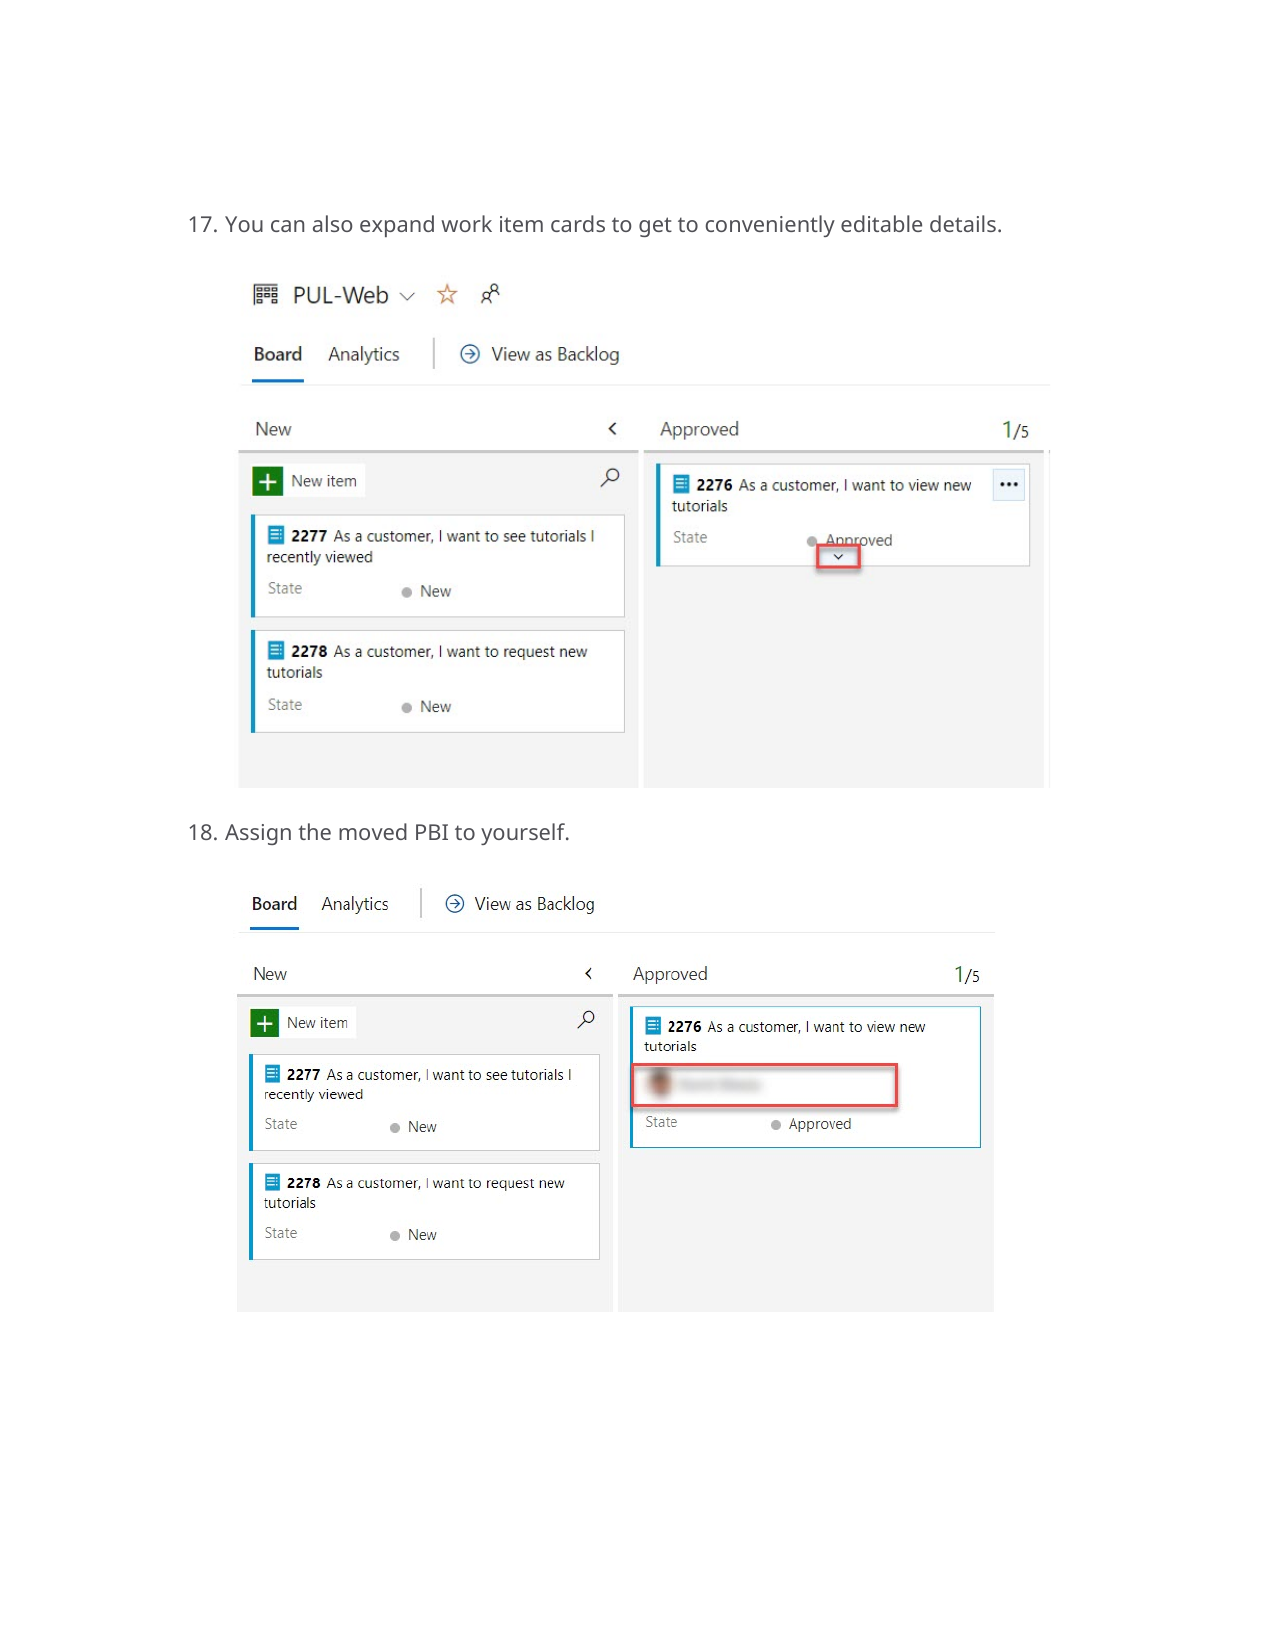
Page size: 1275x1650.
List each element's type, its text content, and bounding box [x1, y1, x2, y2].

list You can also expand work item cards to get to conveniently editable details. [187, 209, 1125, 239]
list Assign the moved PBI to yourself. [187, 816, 1125, 846]
picture [225, 267, 1050, 788]
picture [225, 875, 996, 1312]
